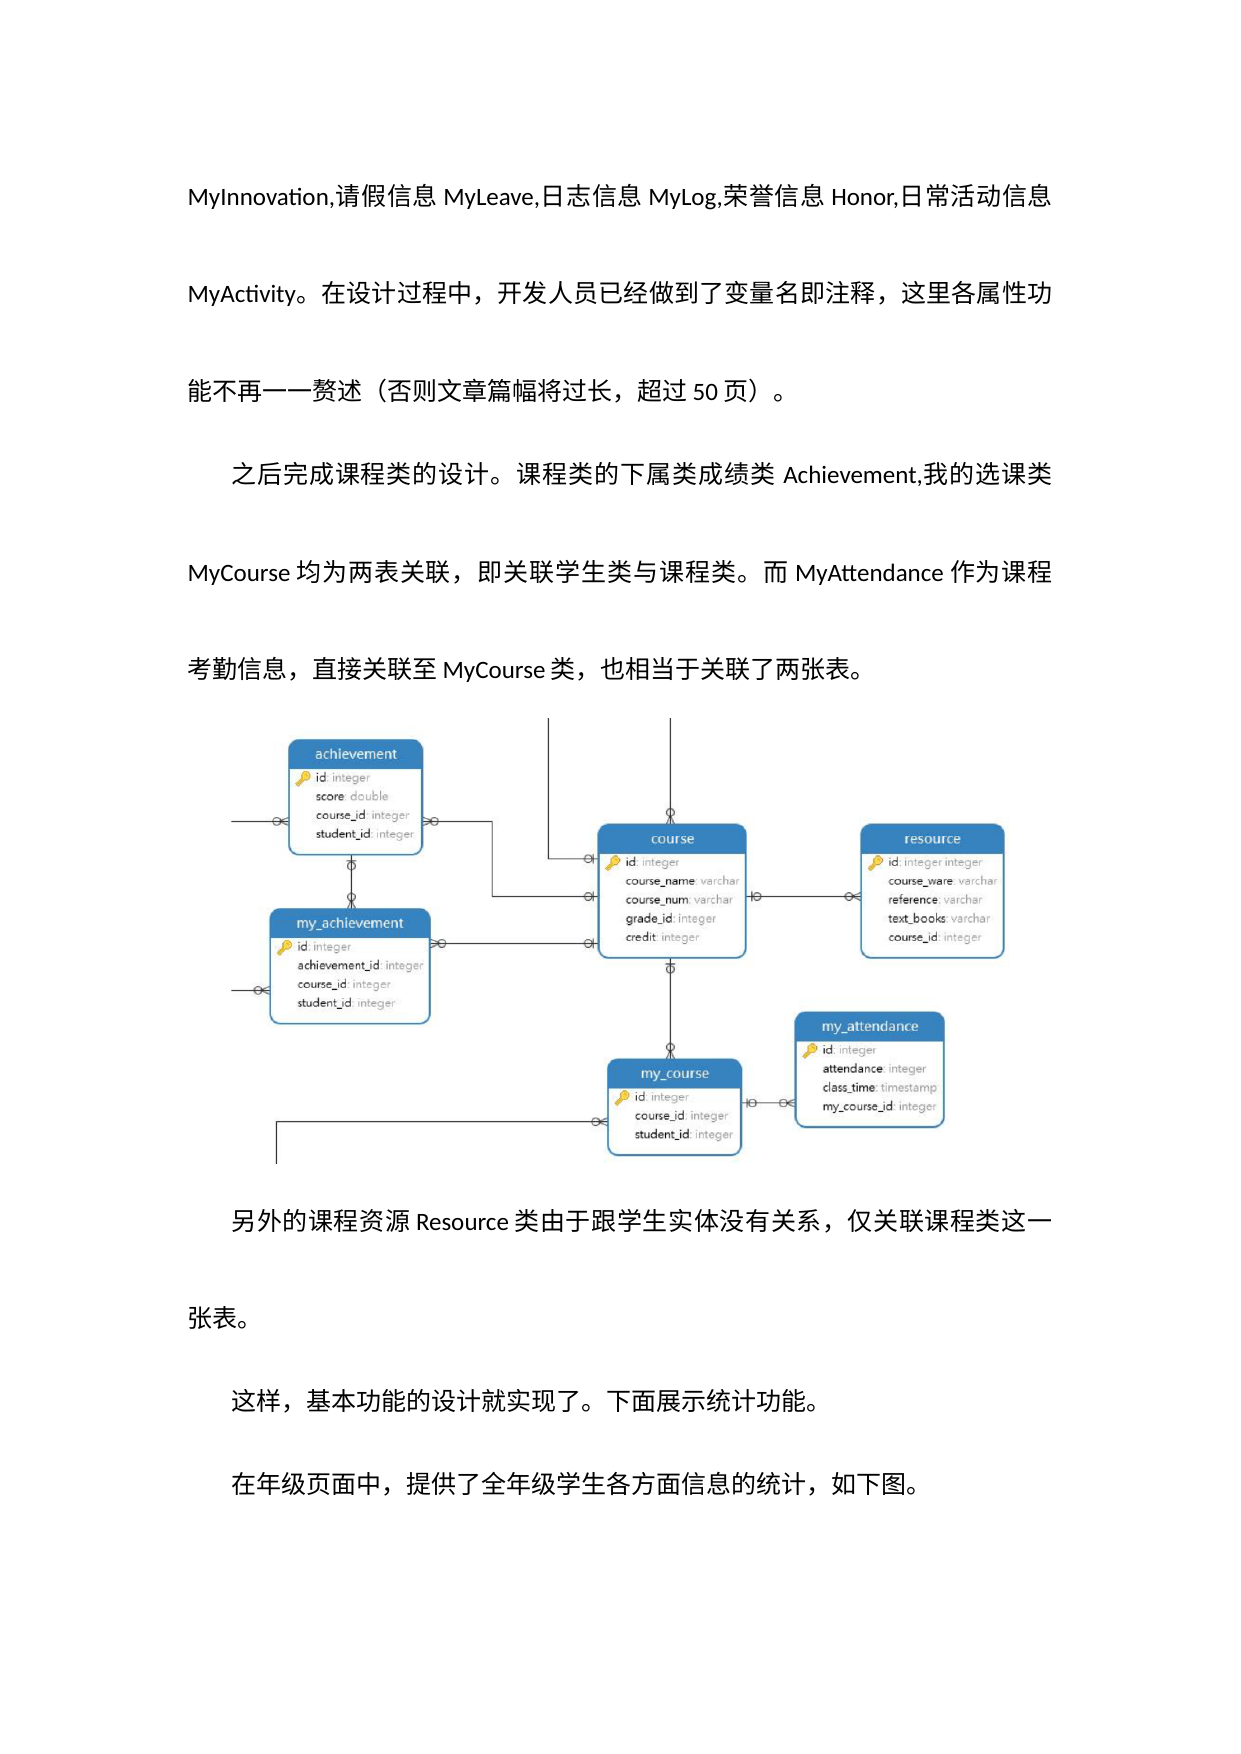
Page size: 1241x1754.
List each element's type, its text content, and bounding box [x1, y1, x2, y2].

text 这样，基本功能的设计就实现了。下面展示统计功能。 [187, 1367, 1053, 1432]
text 之后完成课程类的设计。课程类的下属类成绩类Achievement,我的选课类MyCourse均为两表关联，即关联学生类与课程类。而MyAttendance作为课程考勤信息，直接关联至MyCourse类，也相当于关联了两张表。 [187, 440, 1053, 700]
text 另外的课程资源Resource类由于跟学生实体没有关系，仅关联课程类这一张表。 [187, 1187, 1053, 1349]
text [187, 162, 1053, 422]
picture [231, 718, 1030, 1164]
text 在年级页面中，提供了全年级学生各方面信息的统计，如下图。 [187, 1450, 1053, 1515]
